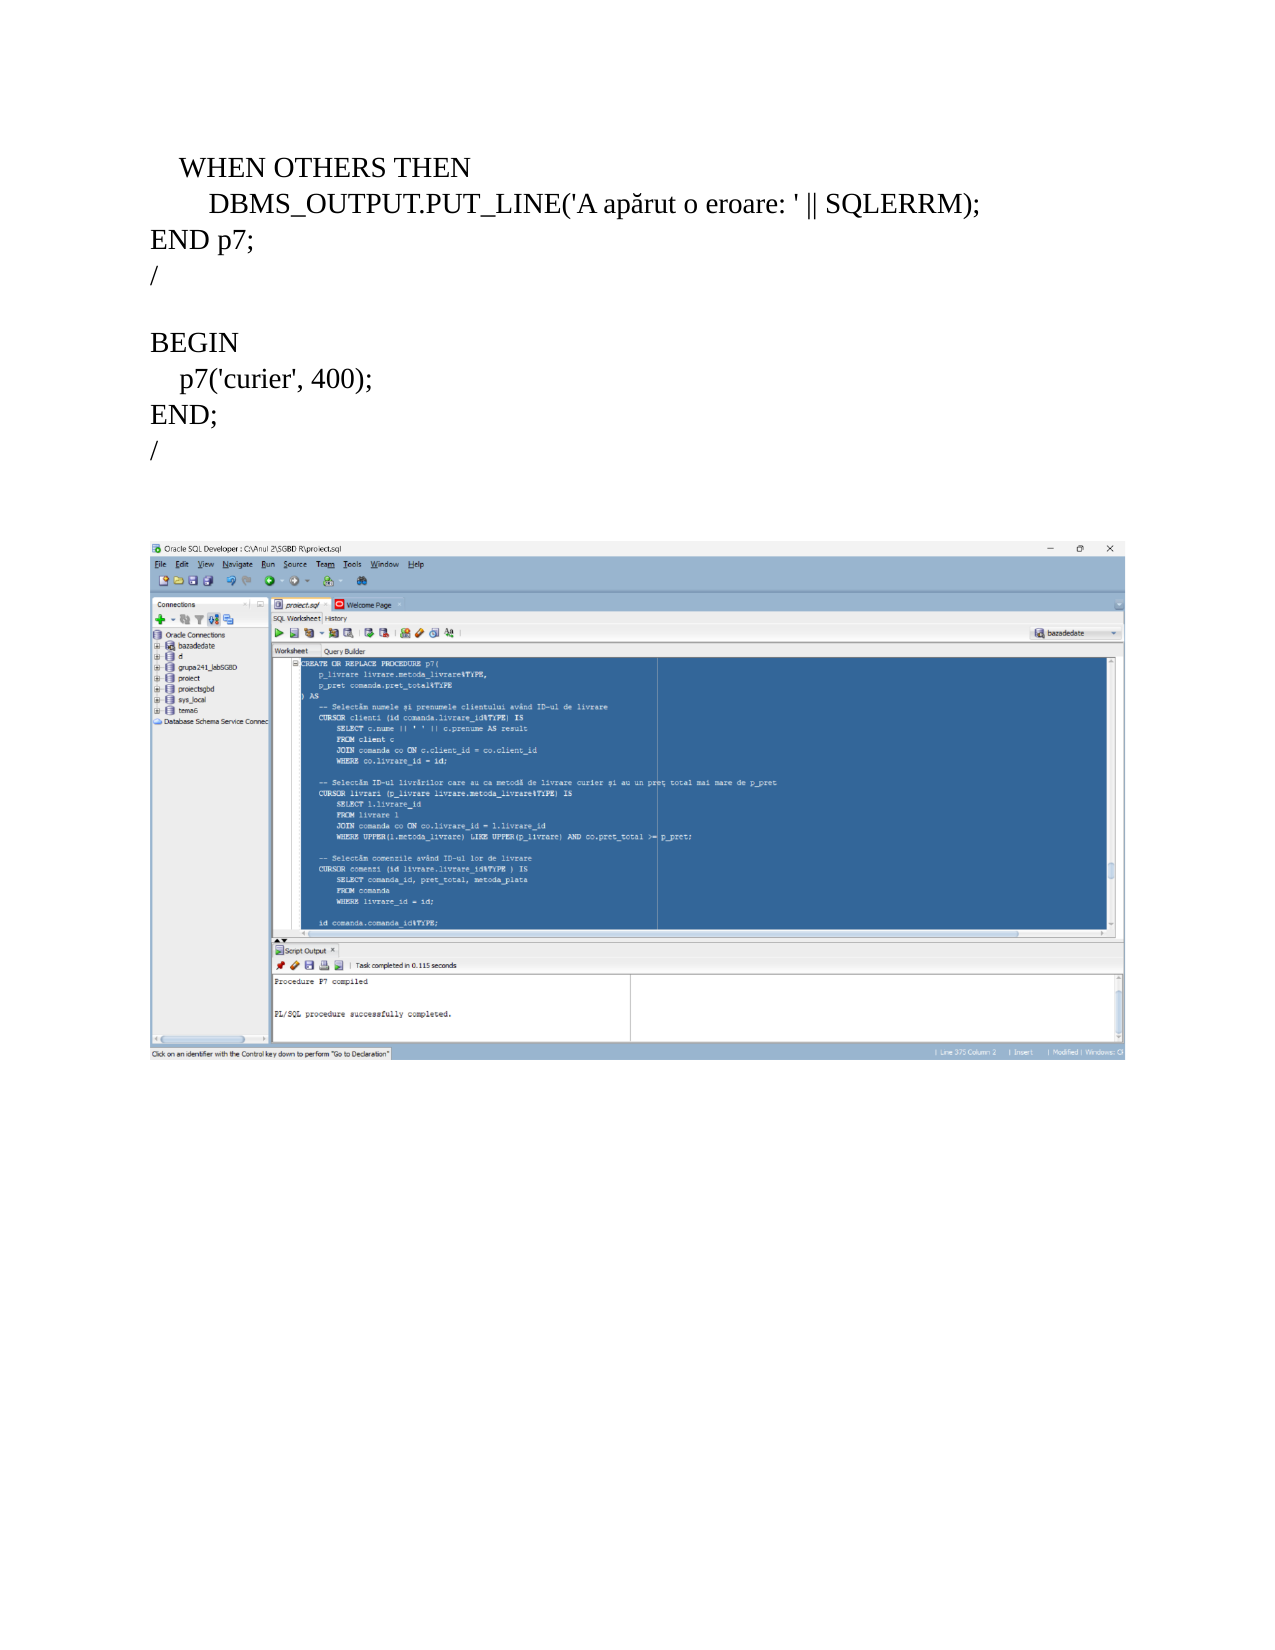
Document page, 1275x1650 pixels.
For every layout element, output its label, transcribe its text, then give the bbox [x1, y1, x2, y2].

picture [150, 541, 1125, 1060]
text BEGIN [150, 325, 1125, 358]
text WHEN OTHERS THEN [150, 150, 1125, 183]
text / [150, 433, 1125, 467]
text / [150, 258, 1125, 292]
text p7('curier', 400); [150, 361, 1125, 394]
text END p7; [150, 222, 1125, 256]
text DBMS_OUTPUT.PUT_LINE('A apărut o eroare: ' || SQLERRM); [150, 186, 1125, 220]
text END; [150, 397, 1125, 431]
